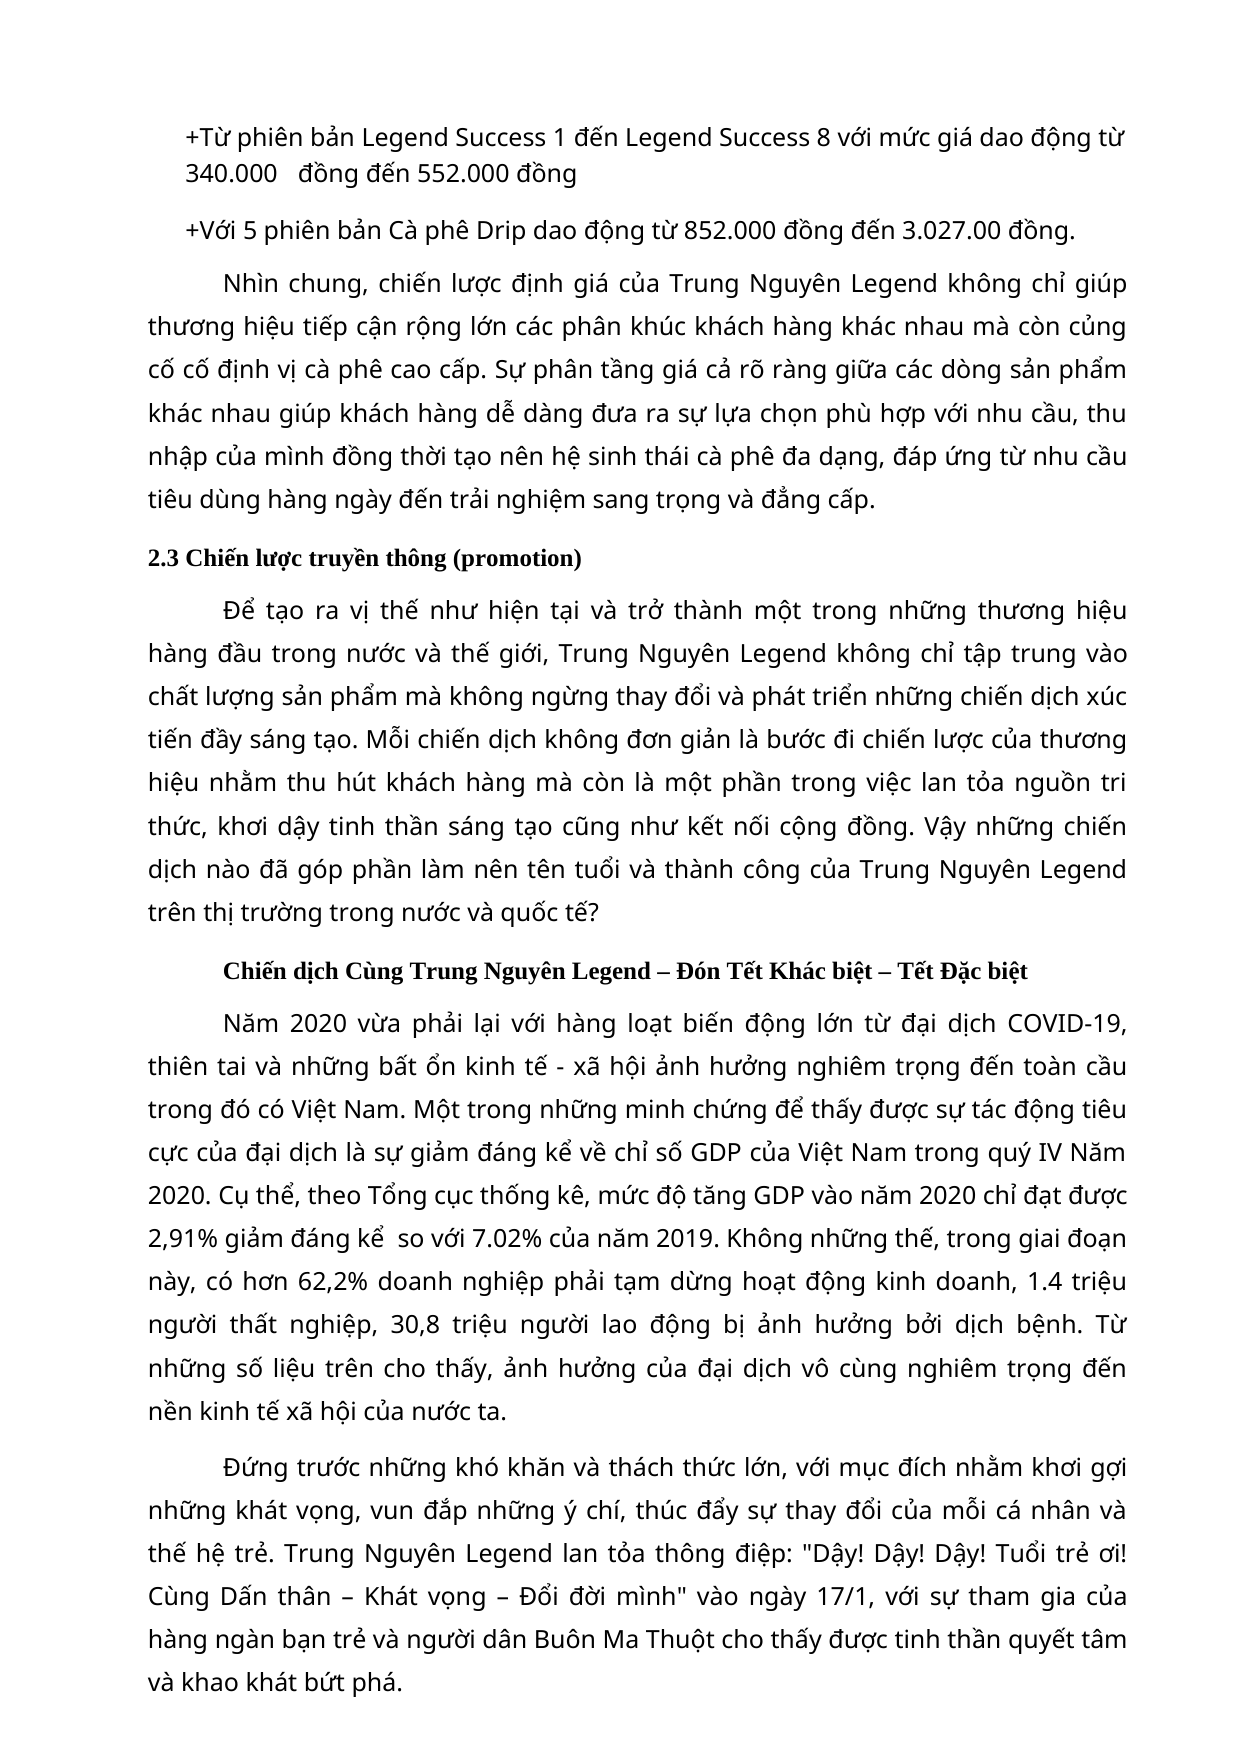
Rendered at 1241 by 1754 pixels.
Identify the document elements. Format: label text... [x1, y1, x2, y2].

text +Với 5 phiên bản Cà phê Drip dao động từ 852.000 đồng đến 3.027.00 đồng. [185, 218, 1131, 245]
text Nhìn chung, chiến lược định giá của Trung Nguyên Legend không chỉ giúp thương hiệu tiếp cận rộng lớn các phân khúc khách hàng khác nhau mà còn củng cố cố định vị cà phê cao cấp. Sự phân tầng giá cả rõ ràng giữa các dòng sản phẩm khác nhau giúp khách hàng dễ dàng đưa ra sự lựa chọn phù hợp với nhu cầu, thu nhập của mình đồng thời tạo nên hệ sinh thái cà phê đa dạng, đáp ứng từ nhu cầu tiêu dùng hàng ngày đến trải nghiệm sang trọng và đẳng cấp. [148, 258, 1128, 517]
text +Từ phiên bản Legend Success 1 đến Legend Success 8 với mức giá dao động từ 340.000 đồng đến 552.000 đồng [185, 118, 1131, 190]
text Chiến dịch Cùng Trung Nguyên Legend – Đón Tết Khác biệt – Tết Đặc biệt [223, 958, 1131, 985]
text Đứng trước những khó khăn và thách thức lớn, với mục đích nhằm khơi gợi những khát vọng, vun đắp những ý chí, thúc đẩy sự thay đổi của mỗi cá nhân và thế hệ trẻ. Trung Nguyên Legend lan tỏa thông điệp: "Dậy! Dậy! Dậy! Tuổi trẻ ơi! Cùng Dấn thân – Khát vọng – Đổi đời mình" vào ngày 17/1, với sự tham gia của hàng ngàn bạn trẻ và người dân Buôn Ma Thuột cho thấy được tinh thần quyết tâm và khao khát bứt phá. [148, 1441, 1129, 1700]
text Năm 2020 vừa phải lại với hàng loạt biến động lớn từ đại dịch COVID-19, thiên tai và những bất ổn kinh tế - xã hội ảnh hưởng nghiêm trọng đến toàn cầu trong đó có Việt Nam. Một trong những minh chứng để thấy được sự tác động tiêu cực của đại dịch là sự giảm đáng kể về chỉ số GDP của Việt Nam trong quý IV Năm 2020. Cụ thể, theo Tổng cục thống kê, mức độ tăng GDP vào năm 2020 chỉ đạt được 2,91% giảm đáng kể so với 7.02% của năm 2019. Không những thế, trong giai đoạn này, có hơn 62,2% doanh nghiệp phải tạm dừng hoạt động kinh doanh, 1.4 triệu người thất nghiệp, 30,8 triệu người lao động bị ảnh hưởng bởi dịch bệnh. Từ những số liệu trên cho thấy, ảnh hưởng của đại dịch vô cùng nghiêm trọng đến nền kinh tế xã hội của nước ta. [148, 997, 1129, 1429]
text Để tạo ra vị thế như hiện tại và trở thành một trong những thương hiệu hàng đầu trong nước và thế giới, Trung Nguyên Legend không chỉ tập trung vào chất lượng sản phẩm mà không ngừng thay đổi và phát triển những chiến dịch xúc tiến đầy sáng tạo. Mỗi chiến dịch không đơn giản là bước đi chiến lược của thương hiệu nhằm thu hút khách hàng mà còn là một phần trong việc lan tỏa nguồn tri thức, khơi dậy tinh thần sáng tạo cũng như kết nối cộng đồng. Vậy những chiến dịch nào đã góp phần làm nên tên tuổi và thành công của Trung Nguyên Legend trên thị trường trong nước và quốc tế? [148, 585, 1129, 930]
text 2.3 Chiến lược truyền thông (promotion) [148, 545, 1131, 572]
